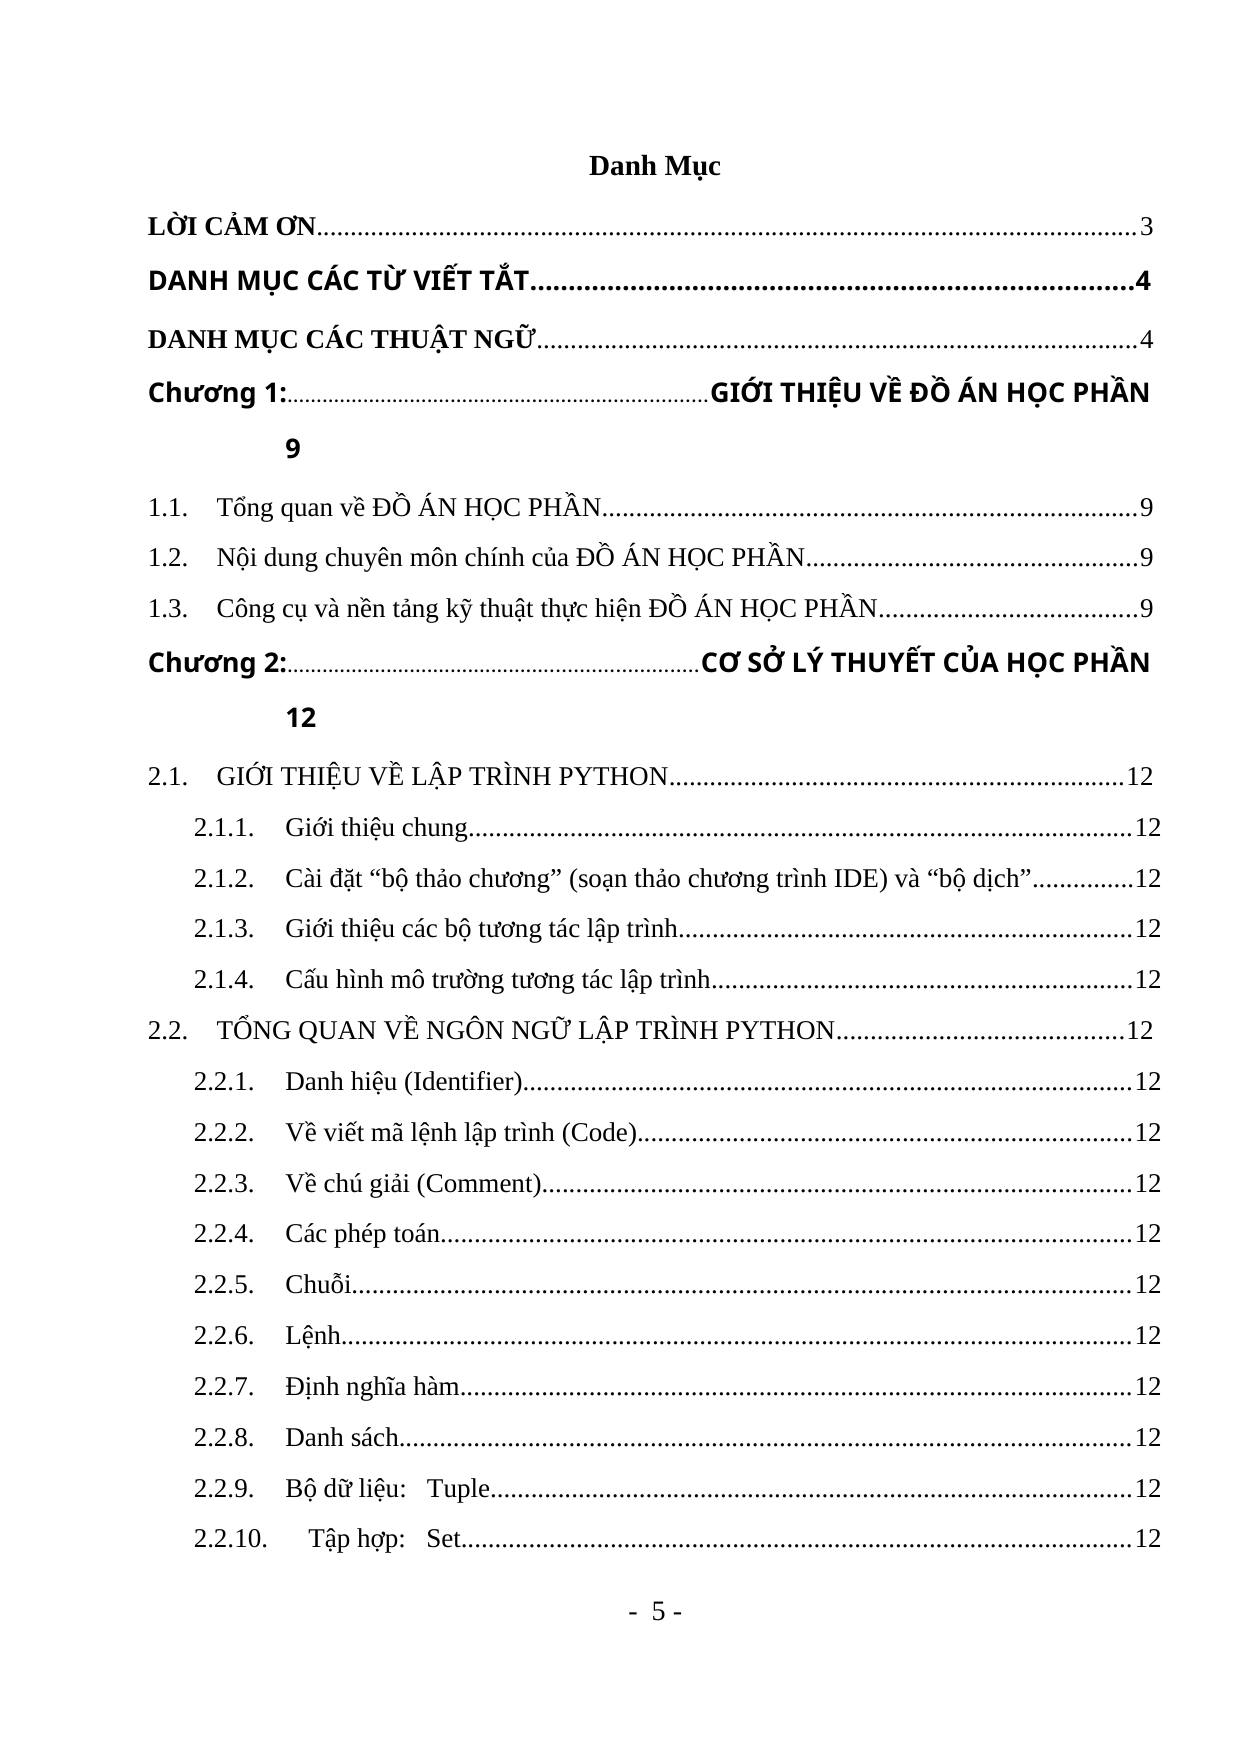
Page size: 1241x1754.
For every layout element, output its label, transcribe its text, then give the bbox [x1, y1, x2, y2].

text 2.2.3. Về chú giải (Comment) 12 [193, 1167, 1162, 1198]
text 2.2.4. Các phép toán 12 [193, 1217, 1162, 1249]
text 2.2.1. Danh hiệu (Identifier) 12 [193, 1065, 1162, 1096]
text DANH MỤC CÁC THUẬT NGỮ 4 [148, 323, 1162, 354]
text Chương 2: CƠ SỞ LÝ THUYẾT CỦA HỌC PHẦN 12 [148, 643, 1160, 735]
text 2.2. TỔNG QUAN VỀ NGÔN NGỮ LẬP TRÌNH PYTHON 12 [148, 1014, 1162, 1045]
text 2.1.1. Giới thiệu chung 12 [193, 811, 1162, 842]
text 2.2.9. Bộ dữ liệu: Tuple 12 [193, 1472, 1162, 1503]
text 2.2.2. Về viết mã lệnh lập trình (Code) 12 [193, 1116, 1162, 1147]
text 2.2.7. Định nghĩa hàm 12 [193, 1370, 1162, 1401]
text 1.1. Tổng quan về ĐỒ ÁN HỌC PHẦN 9 [148, 491, 1162, 522]
text 1.2. Nội dung chuyên môn chính của ĐỒ ÁN HỌC PHẦN 9 [148, 541, 1162, 573]
text 2.2.6. Lệnh 12 [193, 1319, 1162, 1350]
text 2.1.4. Cấu hình mô trường tương tác lập trình 12 [193, 963, 1162, 994]
text 2.1. GIỚI THIỆU VỀ LẬP TRÌNH PYTHON 12 [148, 760, 1162, 791]
text Chương 1: GIỚI THIỆU VỀ ĐỒ ÁN HỌC PHẦN 9 [148, 374, 1160, 466]
text LỜI CẢM ƠN 3 [148, 211, 1162, 242]
text Danh Mục [148, 148, 1162, 181]
text 1.3. Công cụ và nền tảng kỹ thuật thực hiện ĐỒ ÁN HỌC PHẦN 9 [148, 592, 1162, 623]
text DANH MỤC CÁC TỪ VIẾT TẮT 4 [148, 261, 1160, 298]
text 2.2.10. Tập hợp: Set 12 [193, 1522, 1162, 1554]
text 2.1.3. Giới thiệu các bộ tương tác lập trình 12 [193, 912, 1162, 944]
text 2.2.5. Chuỗi 12 [193, 1268, 1162, 1299]
text 2.1.2. Cài đặt “bộ thảo chương” (soạn thảo chương trình IDE) và “bộ dịch” 12 [193, 862, 1162, 893]
text 2.2.8. Danh sách 12 [193, 1421, 1162, 1452]
